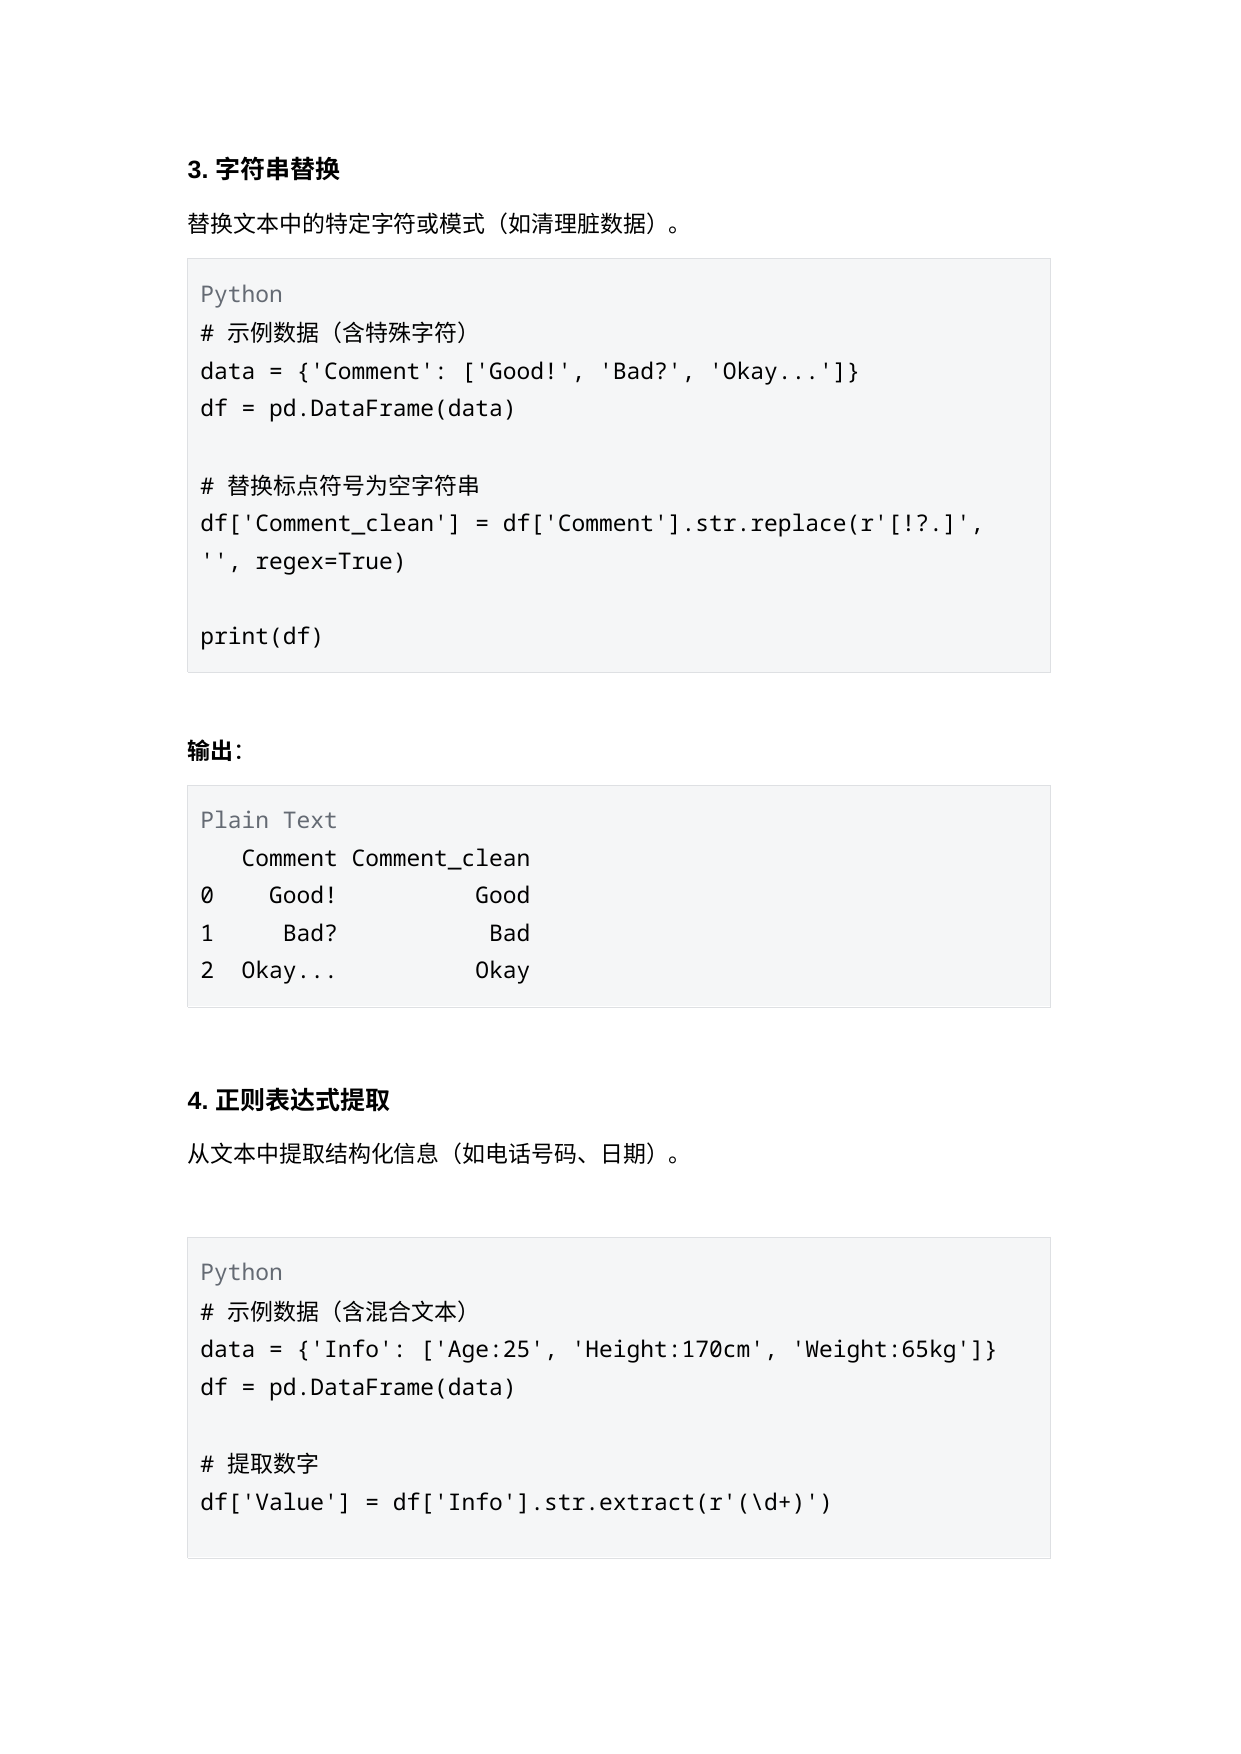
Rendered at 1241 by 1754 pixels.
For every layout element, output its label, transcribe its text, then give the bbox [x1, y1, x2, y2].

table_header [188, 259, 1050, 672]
text 替换文本中的特定字符或模式（如清理脏数据）。 [187, 206, 1053, 239]
text 从文本中提取结构化信息（如电话号码、日期）。 [187, 1136, 1053, 1169]
text 4. 正则表达式提取 [187, 1080, 1053, 1116]
text 输出： [187, 733, 1053, 766]
text 3. 字符串替换 [187, 150, 1053, 186]
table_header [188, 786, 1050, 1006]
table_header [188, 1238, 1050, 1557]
